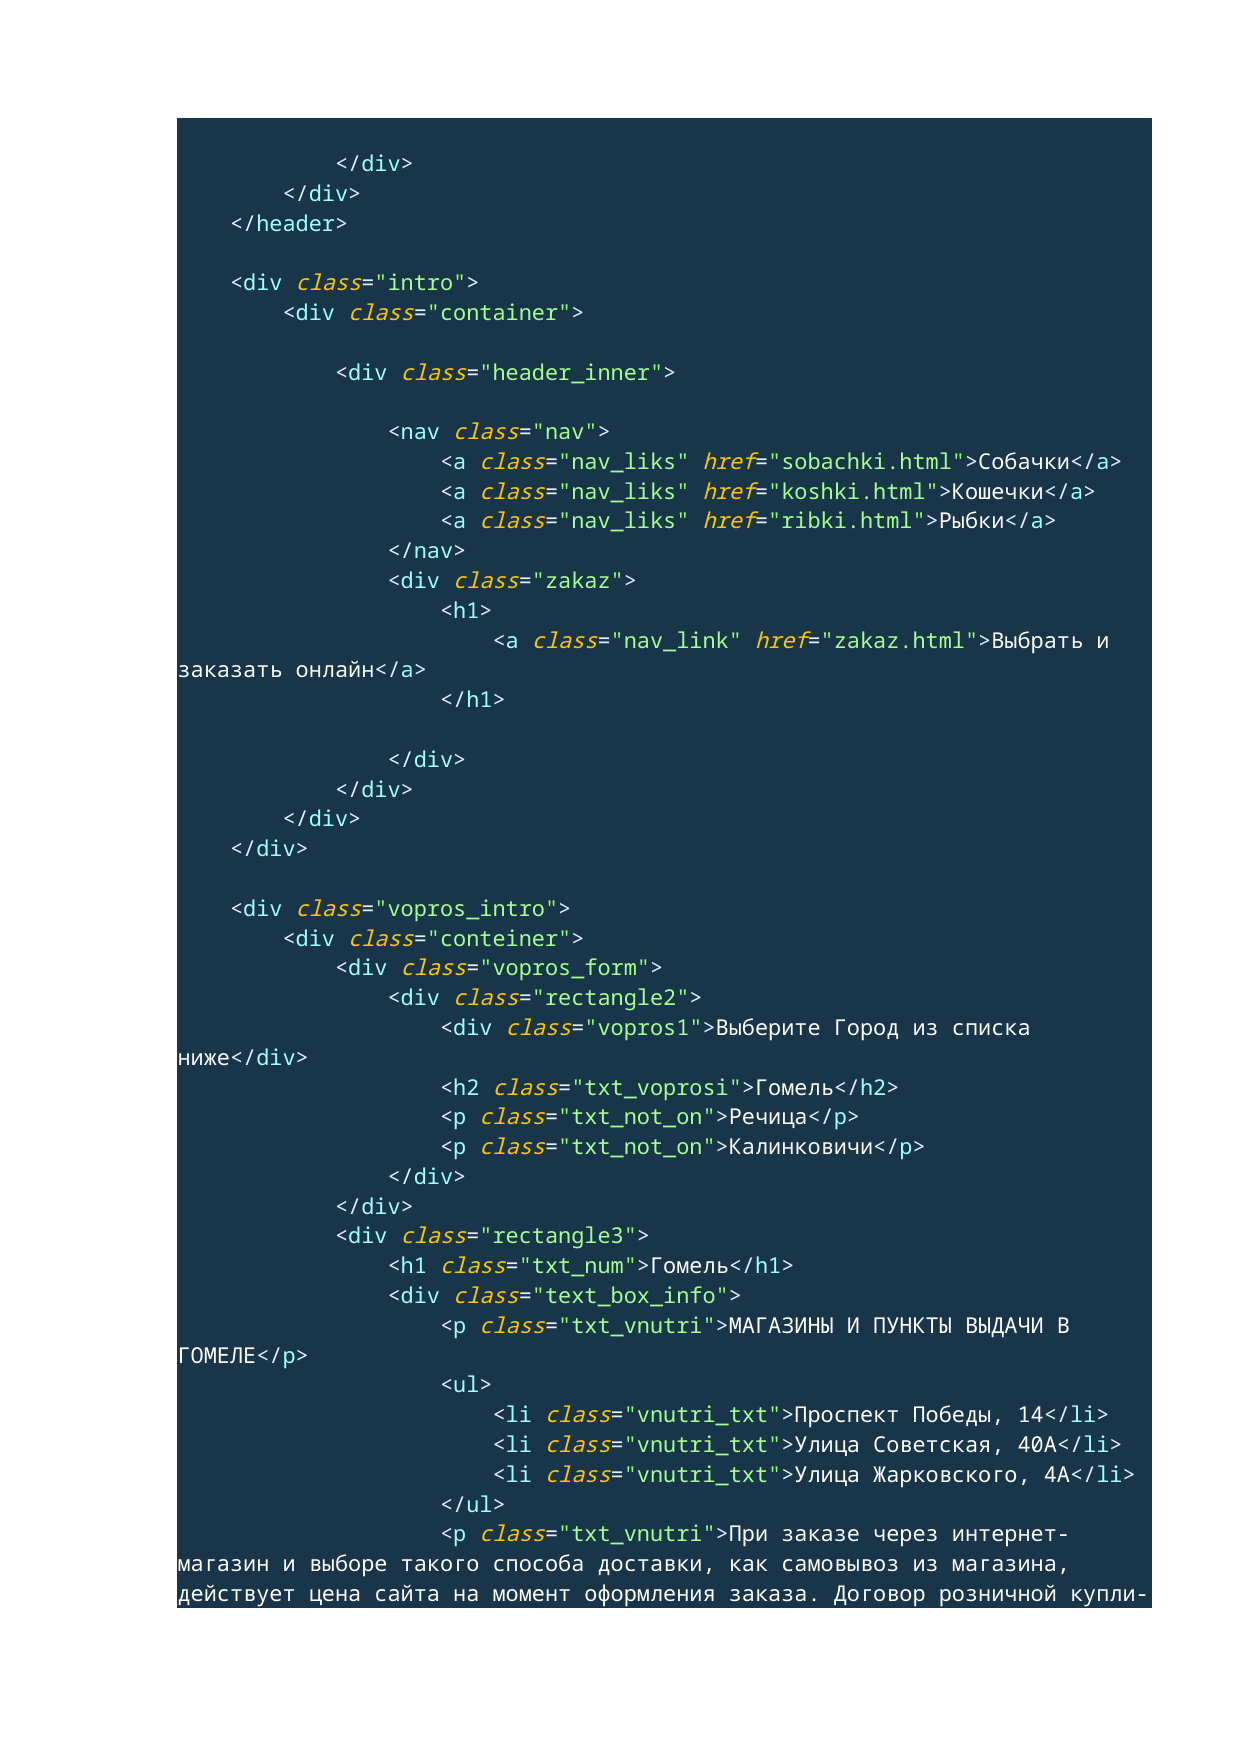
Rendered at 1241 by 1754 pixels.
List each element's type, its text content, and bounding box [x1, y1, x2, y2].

text <li class="vnutri_txt">Улица Жарковского, 4А</li> [177, 1459, 1152, 1488]
text <h1 class="txt_num">Гомель</h1> [177, 1250, 1152, 1280]
text <nav class="nav"> [177, 416, 1152, 446]
text <ul> [177, 1369, 1152, 1399]
text <div class="header_inner"> [177, 356, 1152, 386]
text <a class="nav_link" href="zakaz.html">Выбрать и заказать онлайн</a> [177, 624, 1152, 684]
text </div> [177, 148, 1152, 178]
text <li class="vnutri_txt">Проспект Победы, 14</li> [177, 1399, 1152, 1429]
text <div class="intro"> [177, 267, 1152, 297]
text <div class="vopros_intro"> [177, 893, 1152, 922]
text <a class="nav_liks" href="sobachki.html">Собачки</a> [177, 446, 1152, 476]
text <div class="vopros_form"> [177, 952, 1152, 982]
text <p class="txt_not_on">Калинковичи</p> [177, 1131, 1152, 1161]
text <h1> [177, 595, 1152, 624]
text <p class="txt_not_on">Речица</p> [177, 1101, 1152, 1131]
text </div> [177, 773, 1152, 803]
text <p class="txt_vnutri">МАГАЗИНЫ И ПУНКТЫ ВЫДАЧИ В ГОМЕЛЕ</p> [177, 1310, 1152, 1369]
text </div> [177, 178, 1152, 207]
text <div class="vopros1">Выберите Город из списка ниже</div> [177, 1012, 1152, 1071]
text <div class="zakaz"> [177, 565, 1152, 595]
text <a class="nav_liks" href="ribki.html">Рыбки</a> [177, 505, 1152, 535]
text </header> [177, 207, 1152, 237]
text </ul> [177, 1488, 1152, 1518]
text <li class="vnutri_txt">Улица Советская, 40А</li> [177, 1429, 1152, 1459]
text </nav> [177, 535, 1152, 565]
text </h1> [177, 684, 1152, 714]
text <div class="text_box_info"> [177, 1280, 1152, 1310]
text <h2 class="txt_voprosi">Гомель</h2> [177, 1071, 1152, 1101]
text </div> [177, 833, 1152, 863]
text </div> [177, 744, 1152, 773]
text <div class="rectangle3"> [177, 1220, 1152, 1250]
text <div class="rectangle2"> [177, 982, 1152, 1012]
text <div class="container"> [177, 297, 1152, 327]
text </div> [177, 803, 1152, 833]
text <a class="nav_liks" href="koshki.html">Кошечки</a> [177, 476, 1152, 505]
text </div> [177, 1191, 1152, 1220]
text <div class="conteiner"> [177, 922, 1152, 952]
text </div> [177, 1161, 1152, 1191]
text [177, 1518, 1152, 1608]
